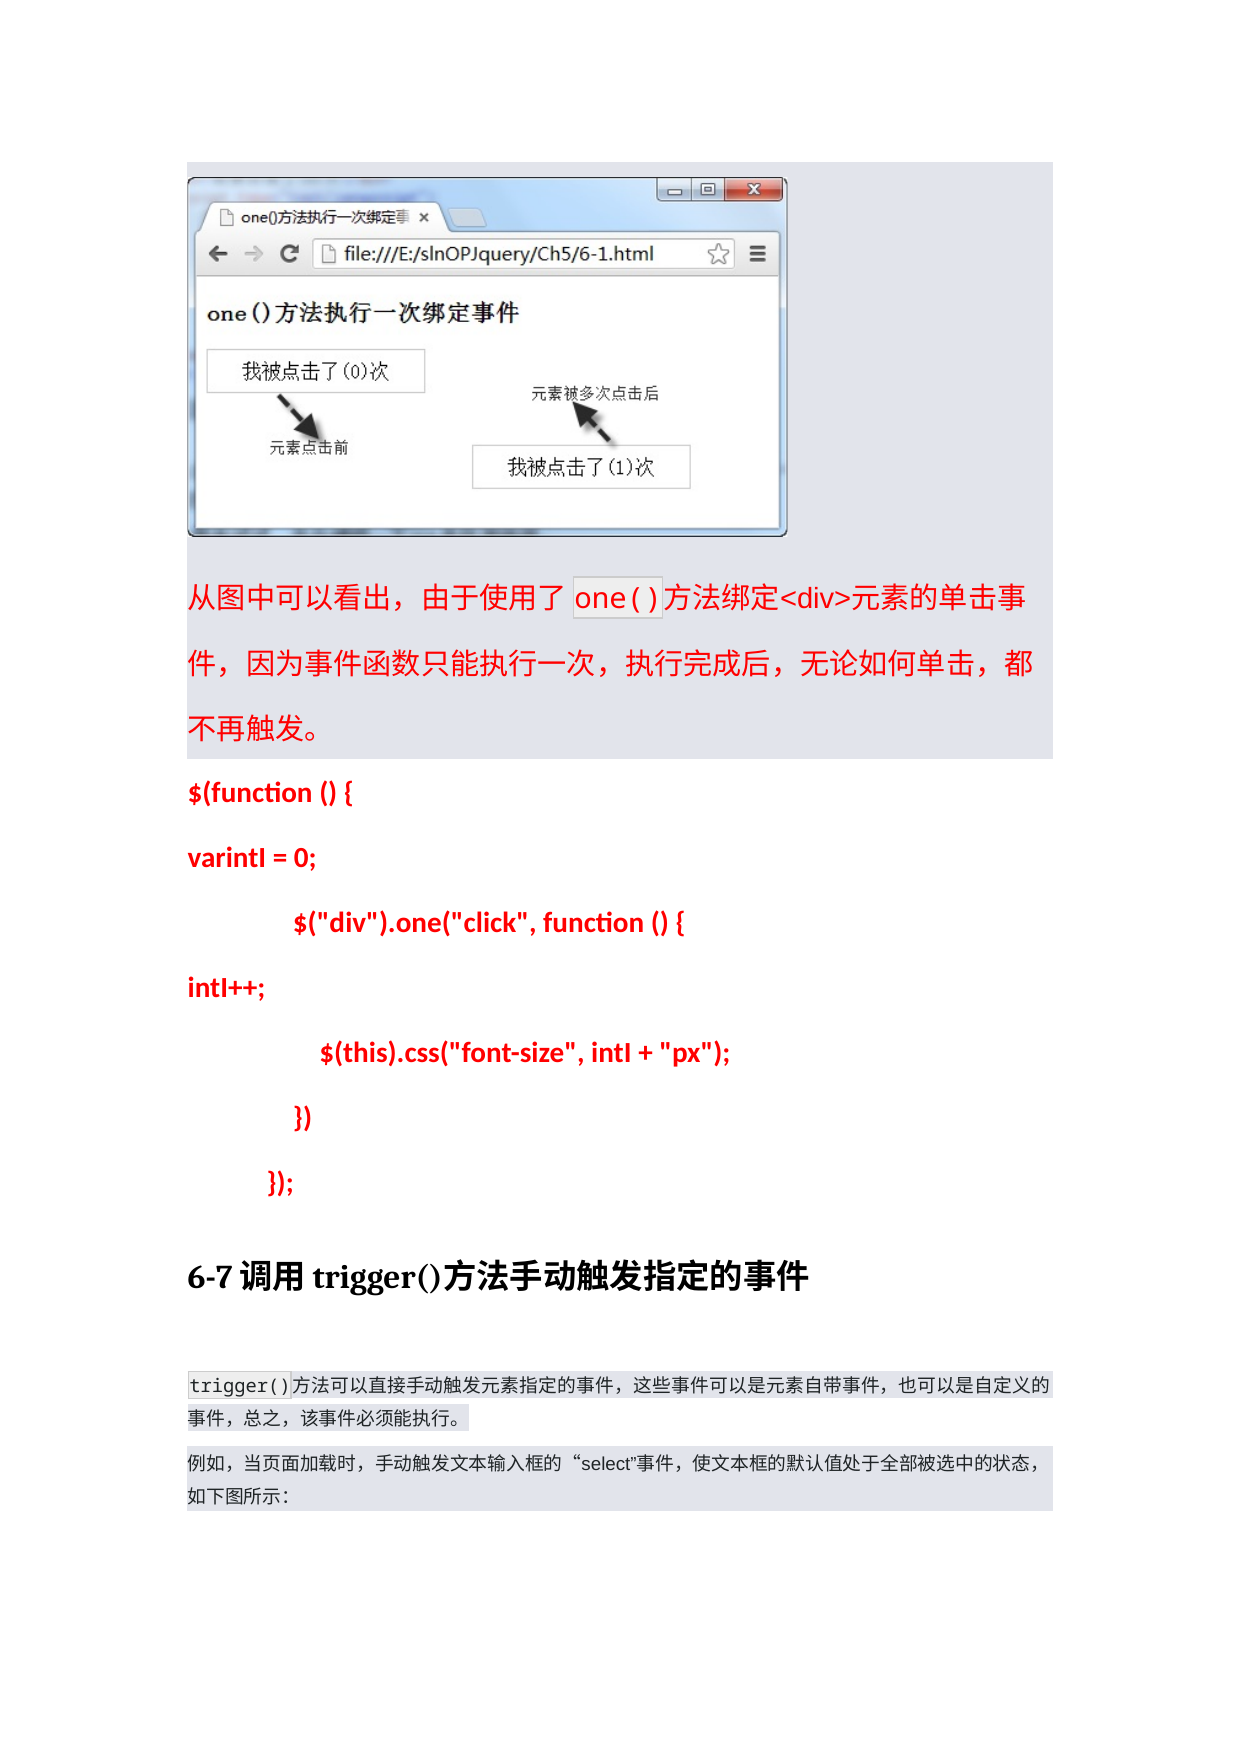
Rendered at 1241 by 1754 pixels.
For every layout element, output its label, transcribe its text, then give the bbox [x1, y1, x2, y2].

subtitle 6-7调用trigger()方法手动触发指定的事件 [187, 1242, 1053, 1307]
text }) [187, 1084, 1053, 1149]
picture [187, 177, 788, 537]
text 从图中可以看出，由于使用了one()方法绑定<div>元素的单击事件，因为事件函数只能执行一次，执行完成后，无论如何单击，都不再触发。 [187, 564, 1053, 759]
text $(function () { [187, 759, 1053, 824]
text intI++; [187, 954, 1053, 1019]
text $("div").one("click", function () { [187, 889, 1053, 954]
text varintI = 0; [187, 824, 1053, 889]
text trigger()方法可以直接手动触发元素指定的事件，这些事件可以是元素自带事件，也可以是自定义的事件，总之，该事件必须能执行。 [187, 1372, 1053, 1434]
text $(this).css("font-size", intI + "px"); [187, 1019, 1053, 1084]
text 例如，当页面加载时，手动触发文本输入框的“select”事件，使文本框的默认值处于全部被选中的状态，如下图所示： [187, 1446, 1053, 1511]
text }); [187, 1149, 1053, 1214]
